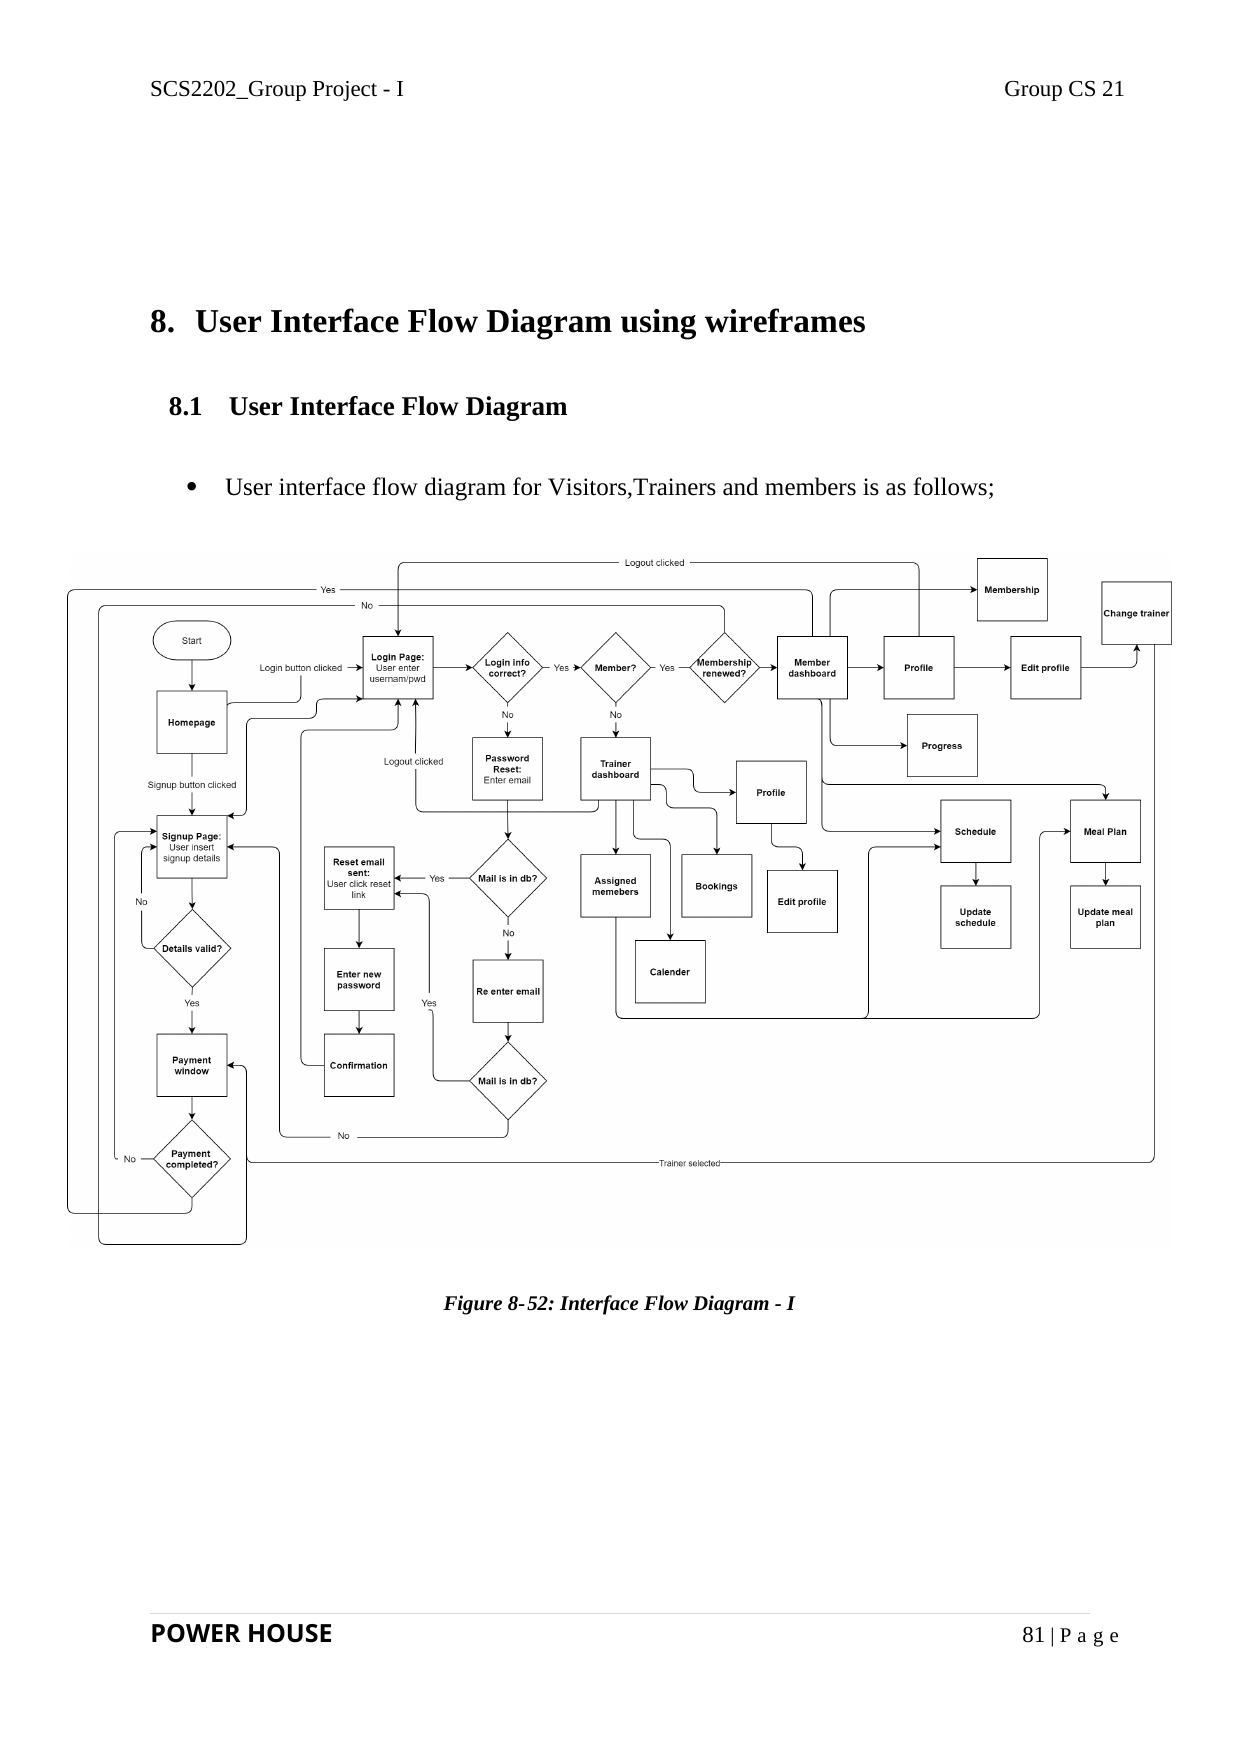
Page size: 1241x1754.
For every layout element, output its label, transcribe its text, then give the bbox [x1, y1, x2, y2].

subtitle User Interface Flow Diagram [169, 391, 1090, 422]
list User interface flow diagram for Visitors,Trainers and members is as follows; [187, 472, 1090, 501]
subtitle User Interface Flow Diagram using wireframes [150, 301, 1090, 340]
picture [67, 554, 1172, 1251]
